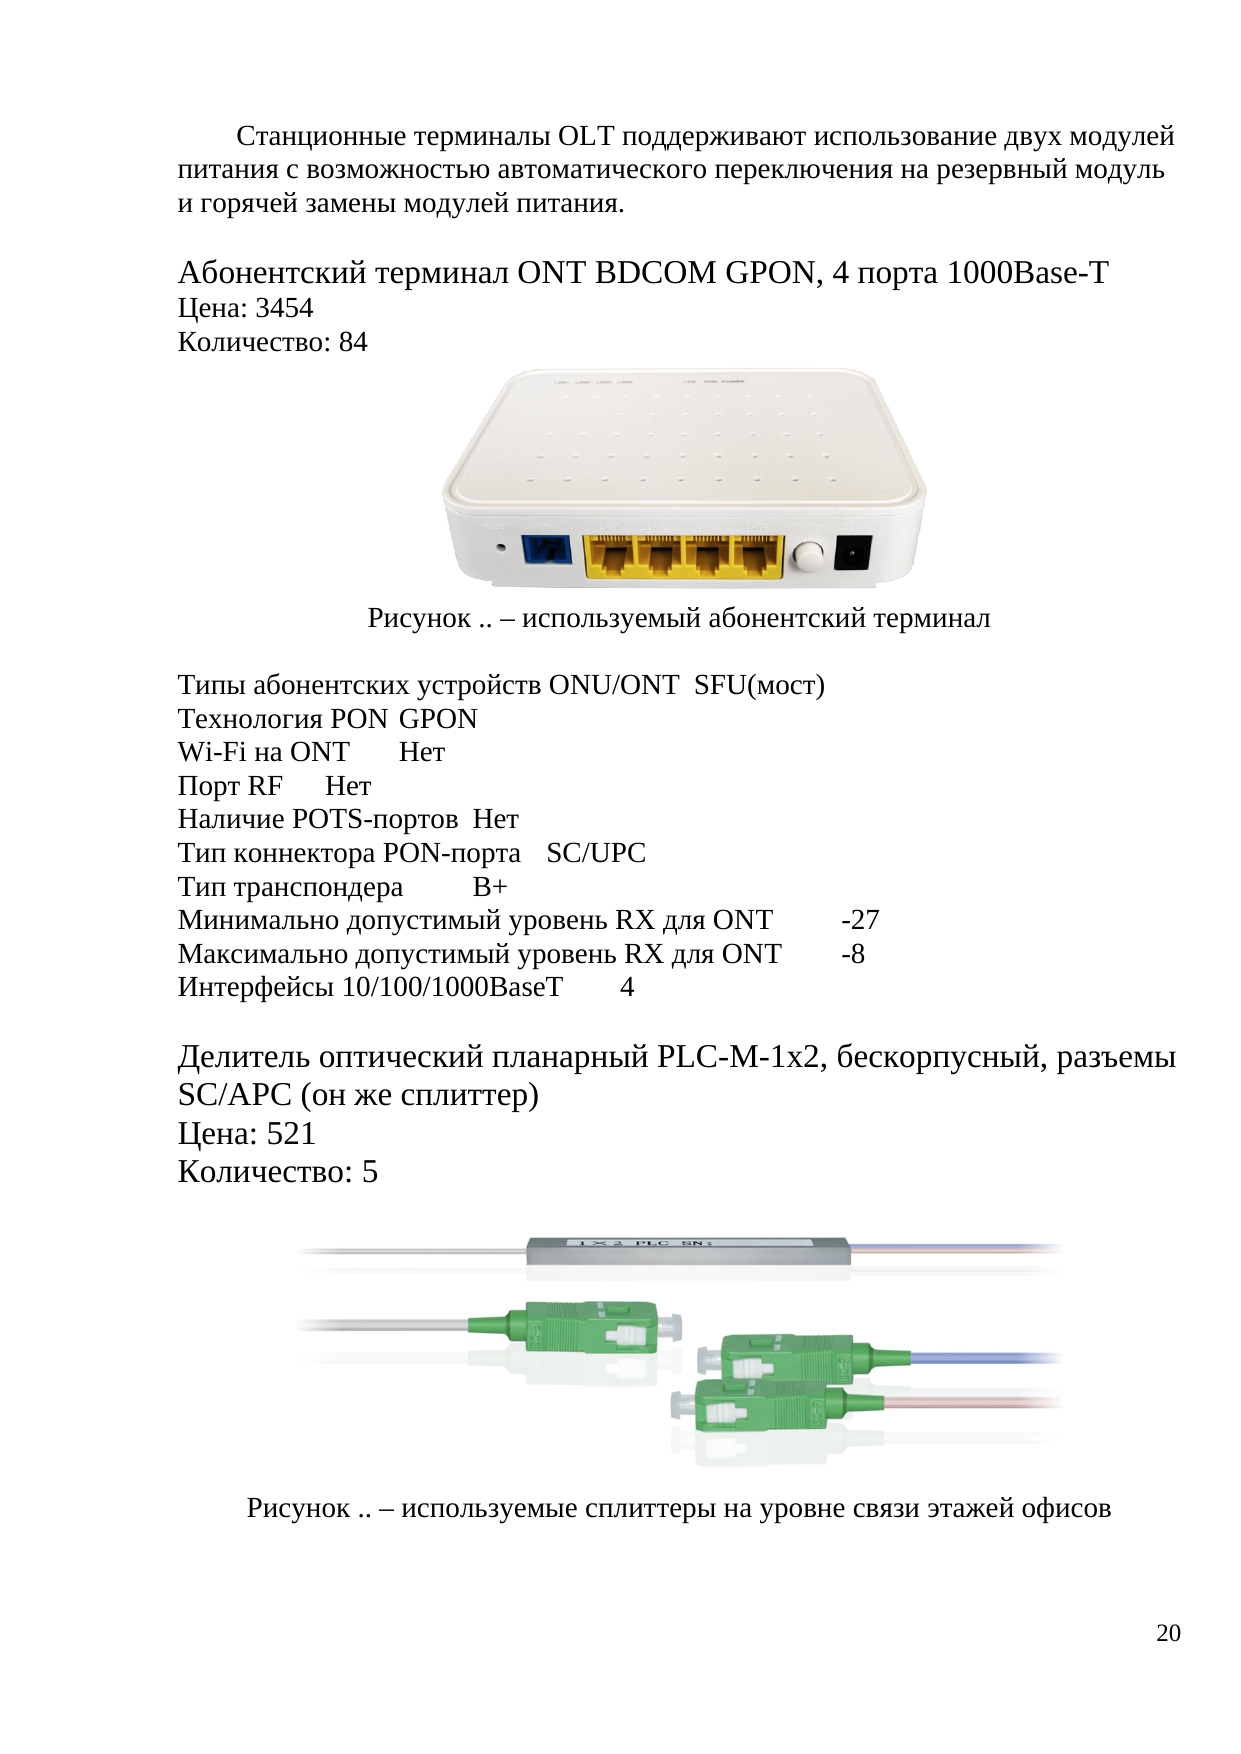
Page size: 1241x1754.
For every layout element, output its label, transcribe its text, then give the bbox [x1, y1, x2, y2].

text Технология PON GPON [177, 701, 1181, 734]
text Тип транспондера B+ [177, 869, 1181, 902]
text Количество: 5 [177, 1151, 1181, 1190]
text Станционные терминалы OLT поддерживают использование двух модулей питания с возможностью автоматического переключения на резервный модуль и горячей замены модулей питания. [177, 118, 1181, 219]
text Максимально допустимый уровень RX для ONT -8 [177, 936, 1181, 969]
text Рисунок .. – используемые сплиттеры на уровне связи этажей офисов [177, 1490, 1181, 1523]
text Делитель оптический планарный PLC-M-1x2, бескорпусный, разъемы SC/APC (он же сплиттер) [177, 1036, 1181, 1113]
text Типы абонентских устройств ONU/ONT SFU(мост) [177, 667, 1181, 701]
text Количество: 84 [177, 324, 1181, 358]
text Тип коннектора PON-порта SC/UPC [177, 835, 1181, 869]
picture [279, 1189, 1079, 1490]
text Рисунок .. – используемый абонентский терминал [177, 600, 1181, 634]
text Цена: 3454 [177, 291, 1181, 324]
text Минимально допустимый уровень RX для ONT -27 [177, 902, 1181, 936]
text Порт RF Нет [177, 768, 1181, 802]
text Цена: 521 [177, 1113, 1181, 1151]
text Интерфейсы 10/100/1000BaseT 4 [177, 969, 1181, 1003]
text Wi-Fi на ONT Нет [177, 734, 1181, 768]
text Наличие POTS-портов Нет [177, 802, 1181, 835]
picture [379, 357, 980, 601]
text Абонентский терминал ONT BDCOM GPON, 4 порта 1000Base-T [177, 252, 1181, 291]
